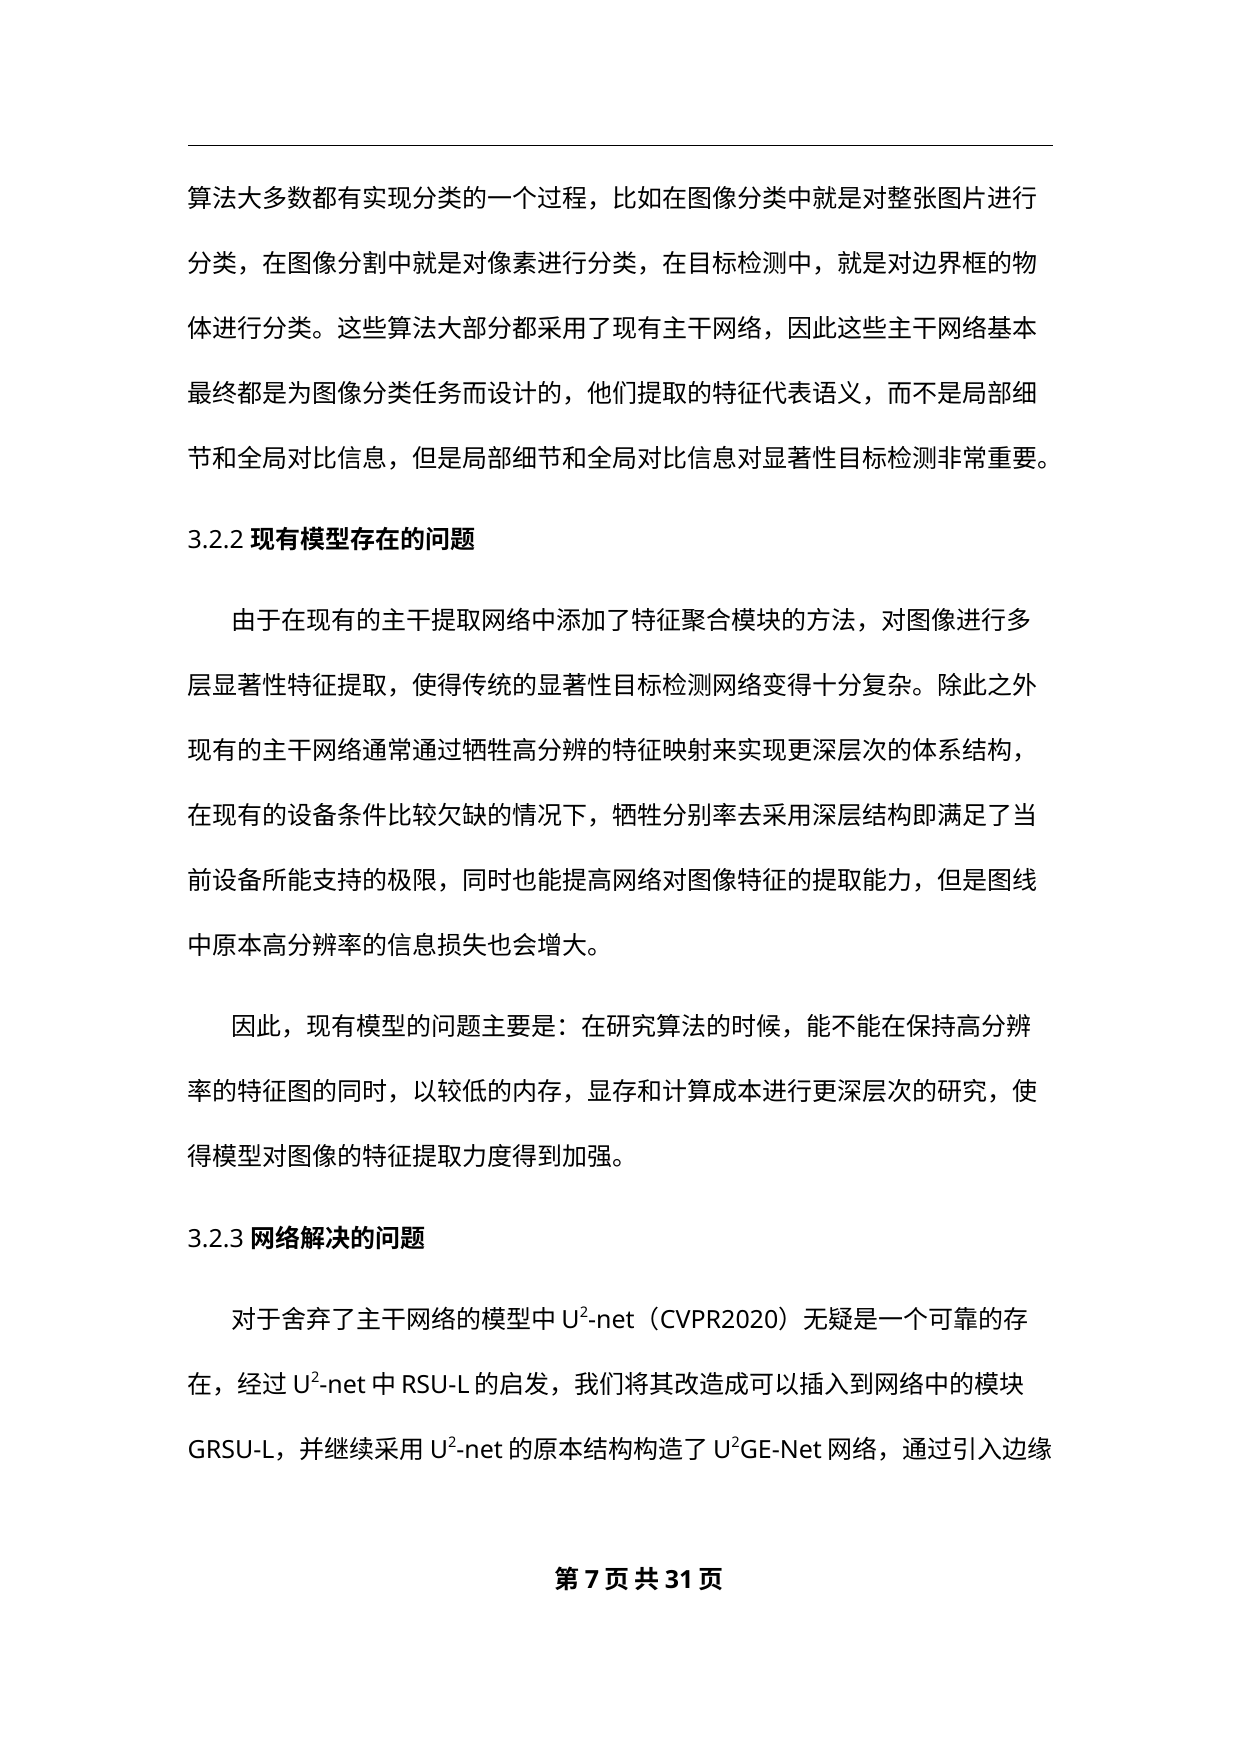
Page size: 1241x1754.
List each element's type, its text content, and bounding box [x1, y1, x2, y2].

text 因此，现有模型的问题主要是：在研究算法的时候，能不能在保持高分辨率的特征图的同时，以较低的内存，显存和计算成本进行更深层次的研究，使得模型对图像的特征提取力度得到加强。 [187, 992, 1053, 1187]
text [187, 164, 1053, 489]
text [187, 1285, 1053, 1480]
subtitle 3.2.2 现有模型存在的问题 [187, 505, 1053, 570]
text 由于在现有的主干提取网络中添加了特征聚合模块的方法，对图像进行多层显著性特征提取，使得传统的显著性目标检测网络变得十分复杂。除此之外现有的主干网络通常通过牺牲高分辨的特征映射来实现更深层次的体系结构，在现有的设备条件比较欠缺的情况下，牺牲分别率去采用深层结构即满足了当前设备所能支持的极限，同时也能提高网络对图像特征的提取能力，但是图线中原本高分辨率的信息损失也会增大。 [187, 586, 1053, 976]
subtitle 3.2.3 网络解决的问题 [187, 1204, 1053, 1269]
